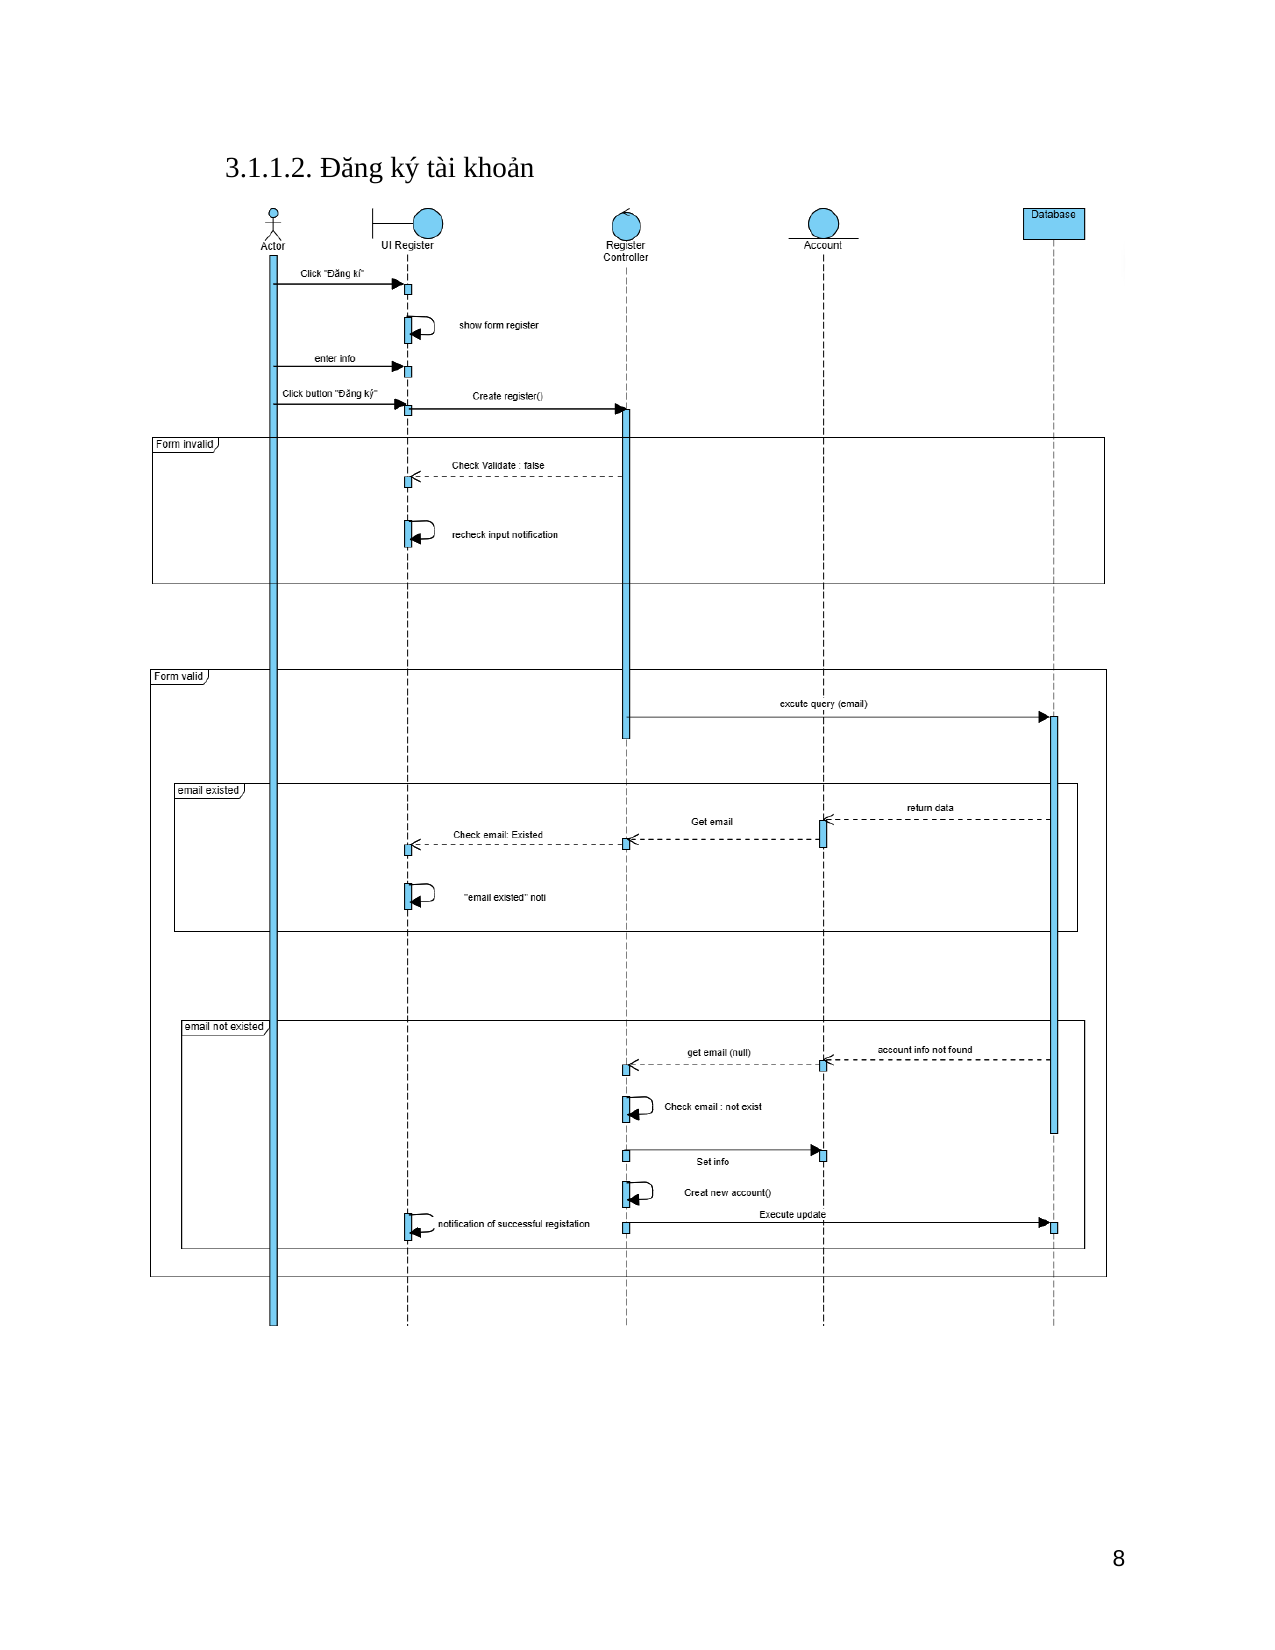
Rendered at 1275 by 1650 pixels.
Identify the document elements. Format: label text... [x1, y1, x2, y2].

subtitle 3.1.1.2. Đăng ký tài khoản [150, 150, 1125, 183]
picture [150, 208, 1125, 1326]
